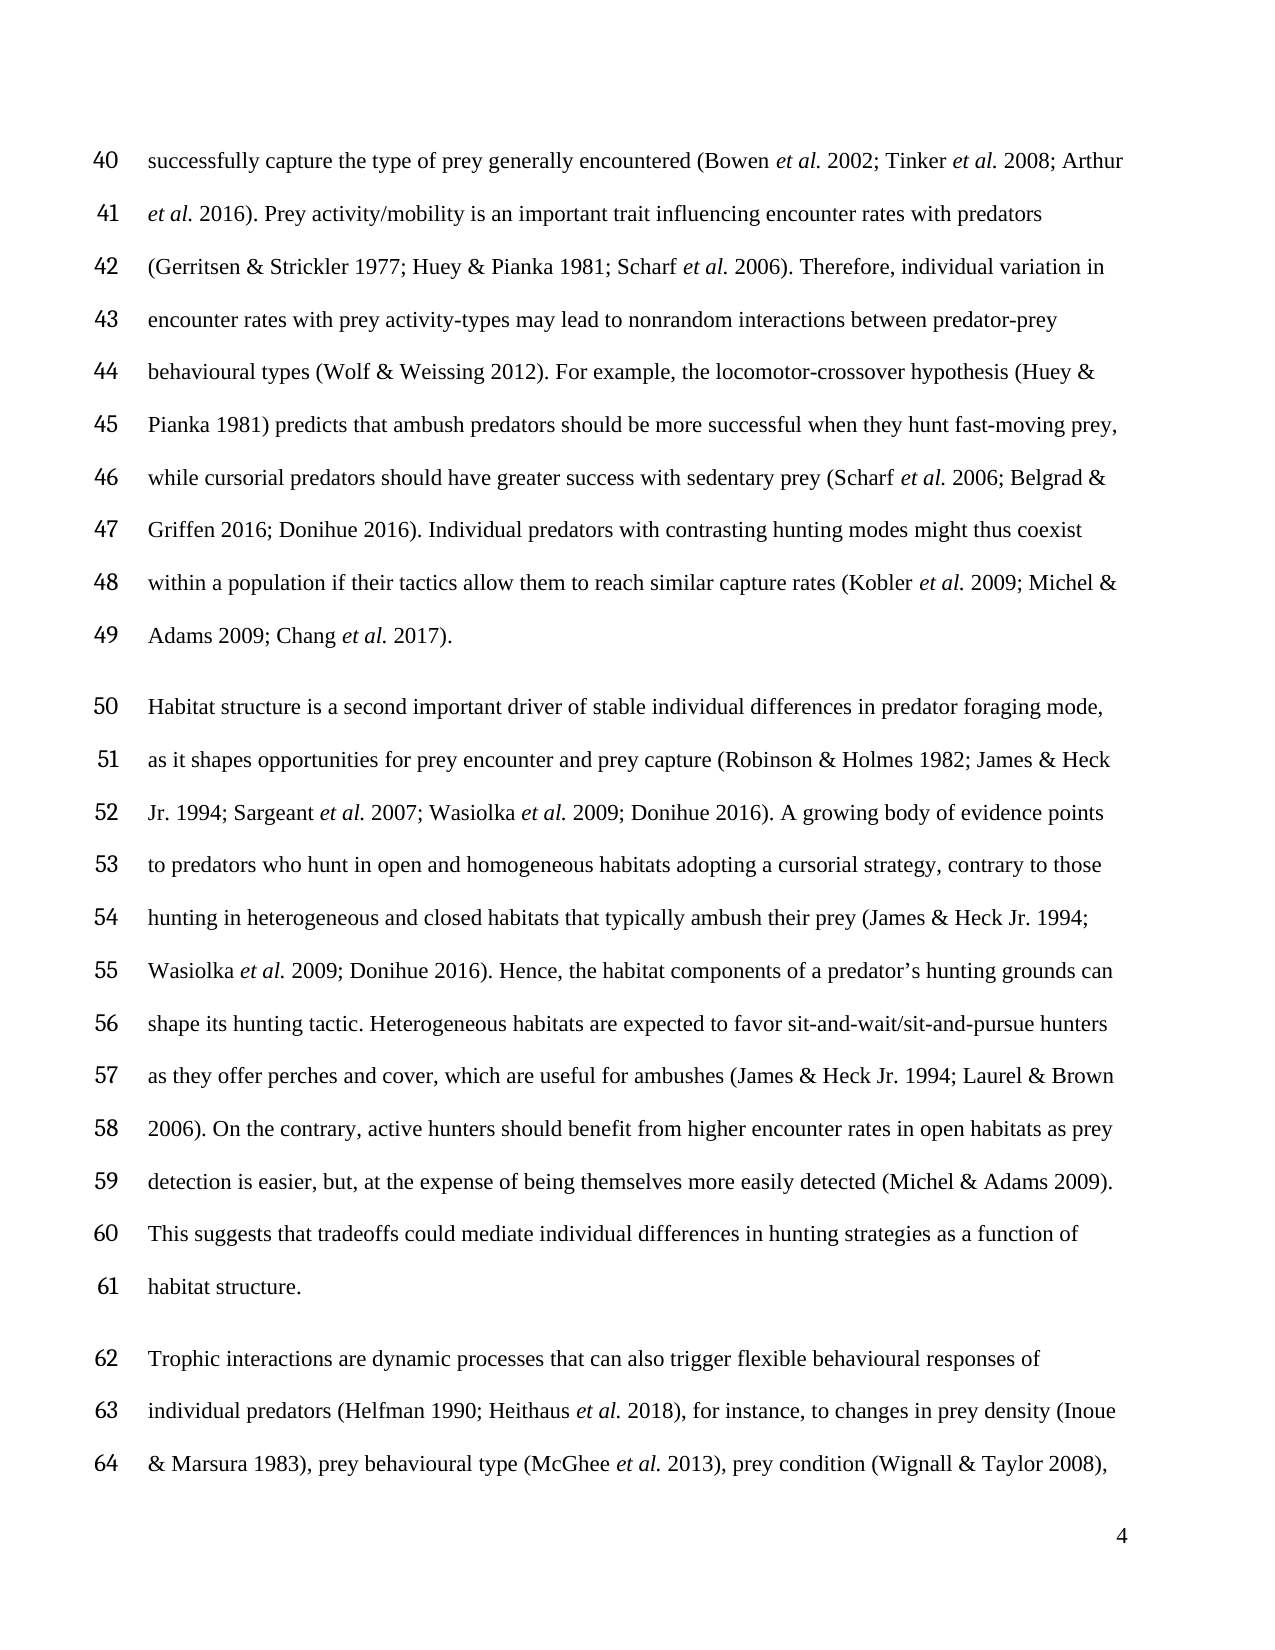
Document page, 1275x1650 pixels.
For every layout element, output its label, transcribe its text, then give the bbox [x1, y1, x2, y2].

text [148, 1345, 1127, 1476]
text Habitat structure is a second important driver of stable individual differences in predator foraging mode, as it shapes opportunities for prey encounter and prey capture (Robinson & Holmes 1982; James & Heck Jr. 1994; Sargeant et al. 2007; Wasiolka et al. 2009; Donihue 2016). A growing body of evidence points to predators who hunt in open and homogeneous habitats adopting a cursorial strategy, contrary to those hunting in heterogeneous and closed habitats that typically ambush their prey (James & Heck Jr. 1994; Wasiolka et al. 2009; Donihue 2016). Hence, the habitat components of a predator’s hunting grounds can shape its hunting tactic. Heterogeneous habitats are expected to favor sit-and-wait/sit-and-pursue hunters as they offer perches and cover, which are useful for ambushes (James & Heck Jr. 1994; Laurel & Brown 2006). On the contrary, active hunters should benefit from higher encounter rates in open habitats as prey detection is easier, but, at the expense of being themselves more easily detected (Michel & Adams 2009). This suggests that tradeoffs could mediate individual differences in hunting strategies as a function of habitat structure. [148, 693, 1127, 1299]
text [148, 148, 1127, 648]
